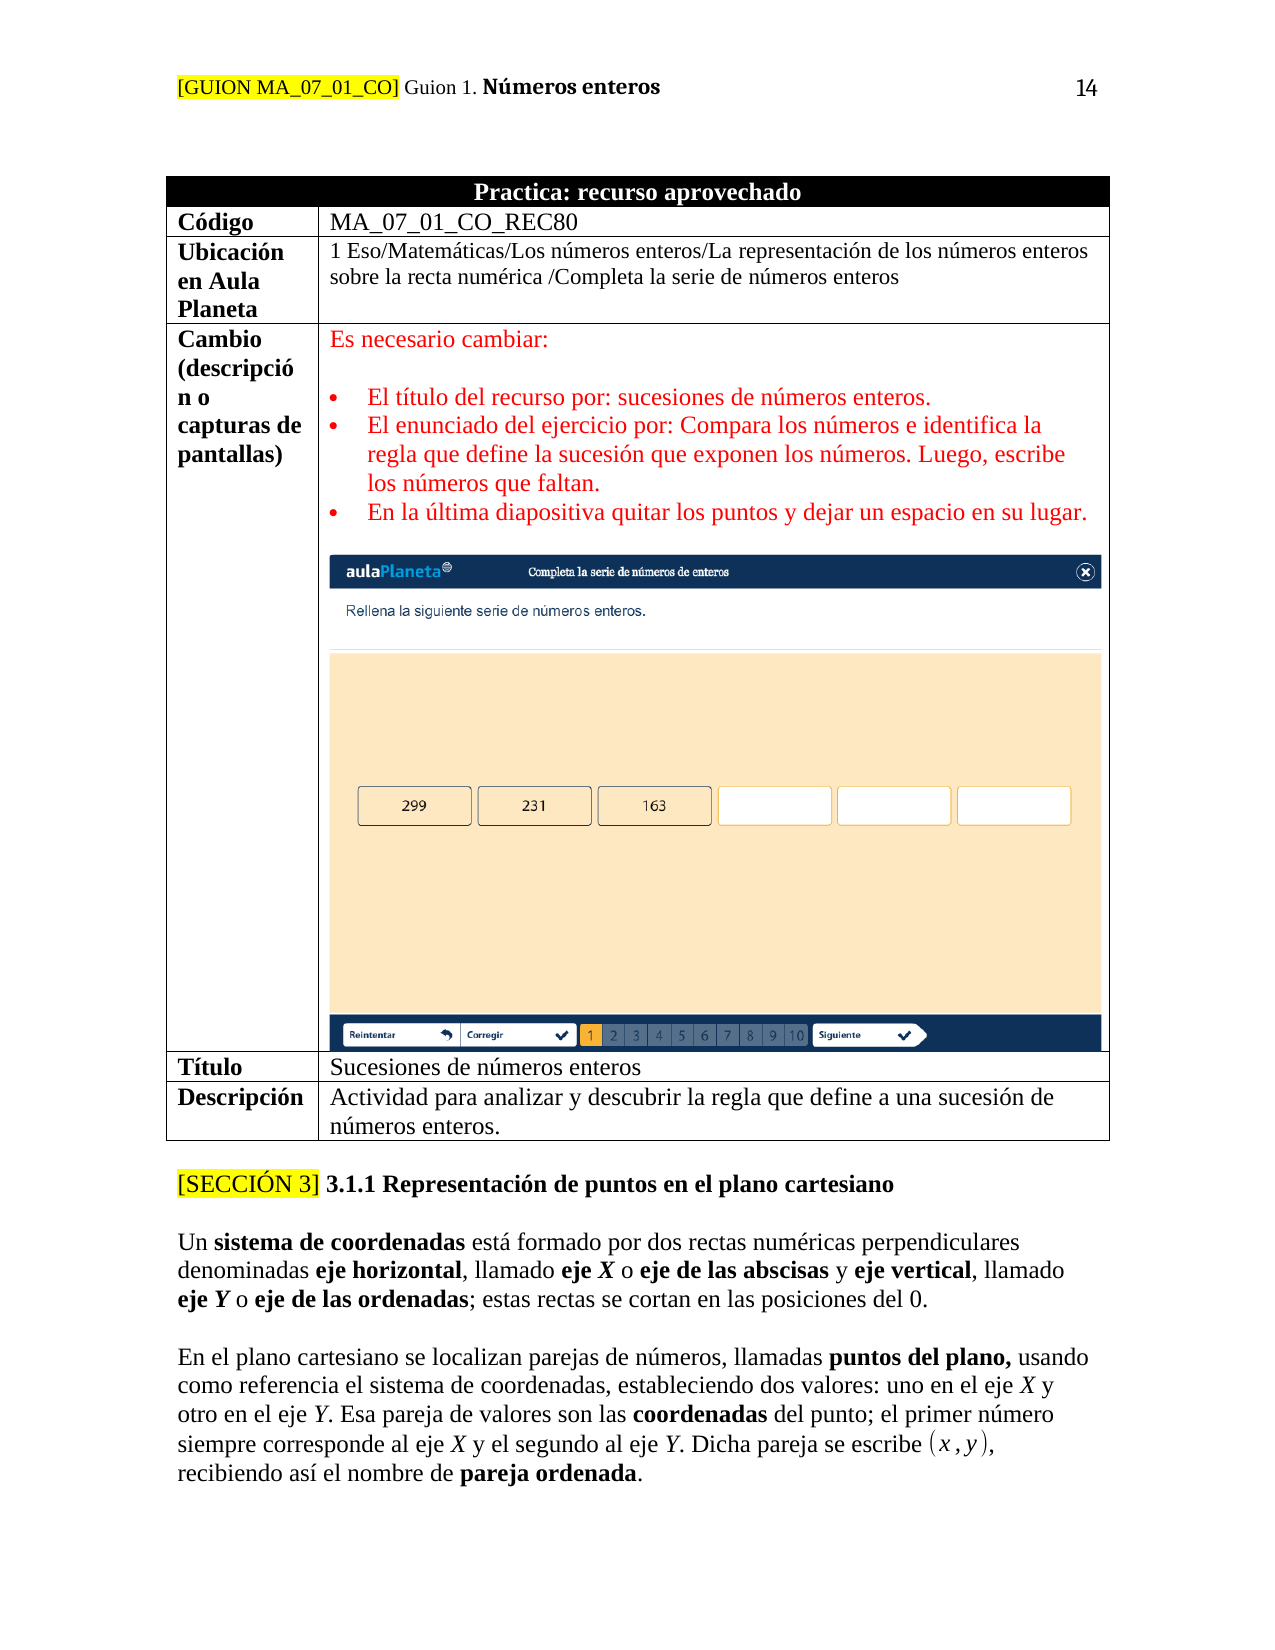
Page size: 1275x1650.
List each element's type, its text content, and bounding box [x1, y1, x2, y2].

text [SECCIÓN 3] 3.1.1 Representación de puntos en el plano cartesiano [319, 1169, 1098, 1198]
text En el plano cartesiano se localizan parejas de números, llamadas puntos del plano, usando como referencia el sistema de coordenadas, estableciendo dos valores: uno en el eje X y otro en el eje Y. Esa pareja de valores son las coordenadas del punto; el primer número siempre corresponde al eje X y el segundo al eje Y. Dicha pareja se escribe , recibiendo así el nombre de pareja ordenada. [177, 1342, 1098, 1487]
table_cell Actividad para analizar y descubrir la regla que define a una sucesión de números enteros. [319, 1082, 1109, 1139]
table_cell MA_07_01_CO_REC80 [319, 207, 1109, 236]
table_cell Título [167, 1052, 318, 1081]
text Un sistema de coordenadas está formado por dos rectas numéricas perpendiculares denominadas eje horizontal, llamado eje X o eje de las abscisas y eje vertical, llamado eje Y o eje de las ordenadas; estas rectas se cortan en las posiciones del 0. [177, 1198, 1098, 1313]
table_cell Sucesiones de números enteros [319, 1052, 1109, 1081]
table_header Practica: recurso aprovechado [167, 178, 1109, 206]
table_cell Ubicación en Aula Planeta [167, 237, 318, 323]
table_cell 1 Eso/Matemáticas/Los números enteros/La representación de los números enteros sobre la recta numérica /Completa la serie de números enteros [319, 237, 1109, 323]
table_cell Es necesario cambiar: El título del recurso por: sucesiones de números enteros. El enunciado del ejercicio por: Compara los números e identifica la regla que define la sucesión que exponen los números. Luego, escribe los números que faltan. En la última diapositiva quitar los puntos y dejar un espacio en su lugar. [319, 324, 1109, 1051]
table_cell Código [167, 207, 318, 236]
table_cell Descripción [167, 1082, 318, 1139]
table_cell Cambio (descripción o capturas de pantallas) [167, 324, 318, 1051]
picture [329, 554, 1102, 1052]
